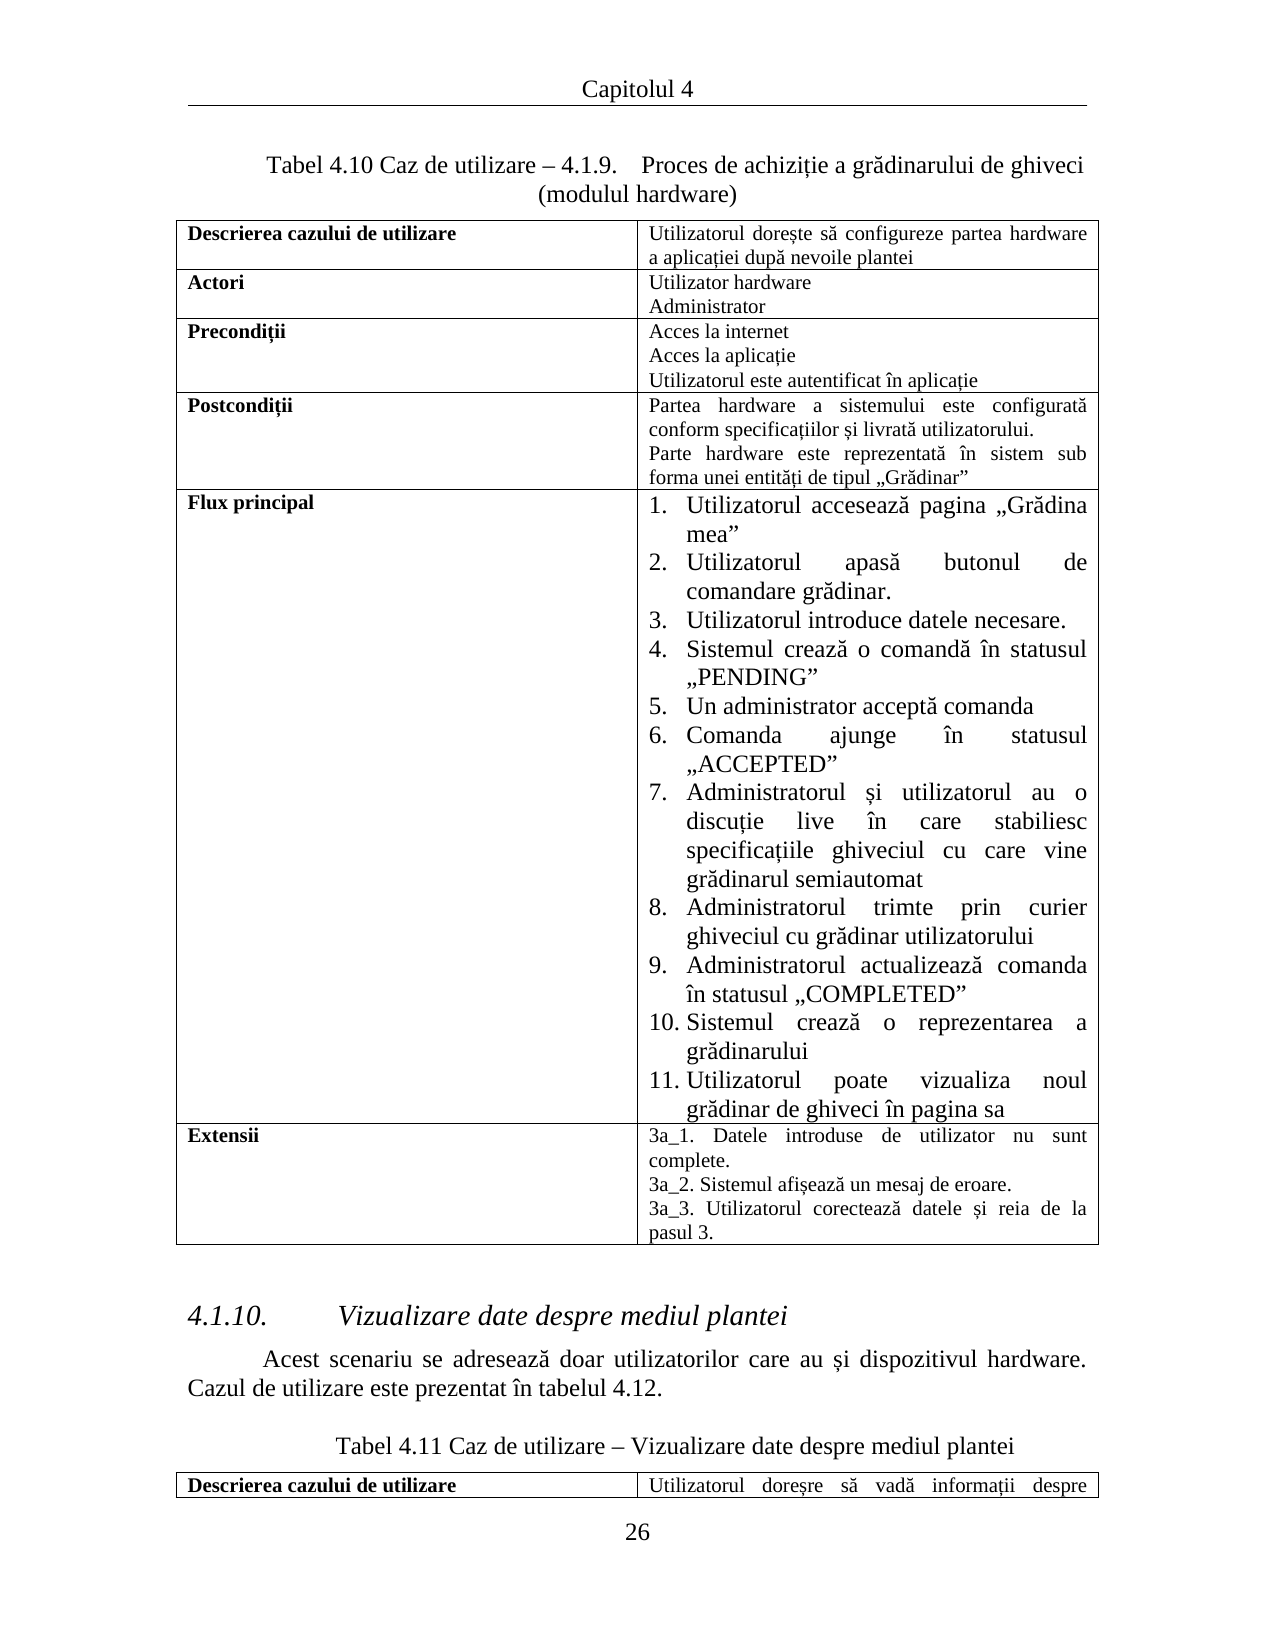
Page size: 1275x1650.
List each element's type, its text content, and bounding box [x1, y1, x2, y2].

table_cell Utilizator hardware Administrator [638, 270, 1098, 318]
table_cell Utilizatorul accesează pagina „Grădina mea” Utilizatorul apasă butonul de comandare grădinar. Utilizatorul introduce datele necesare. Sistemul crează o comandă în statusul „PENDING” Un administrator acceptă comanda Comanda ajunge în statusul „ACCEPTED” Administratorul și utilizatorul au o discuție live în care stabiliesc specificațiile ghiveciul cu care vine grădinarul semiautomat Administratorul trimte prin curier ghiveciul cu grădinar utilizatorului Administratorul actualizează comanda în statusul „COMPLETED” Sistemul crează o reprezentarea a grădinarului Utilizatorul poate vizualiza noul grădinar de ghiveci în pagina sa [638, 490, 1098, 1122]
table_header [177, 1473, 637, 1497]
table_cell Partea hardware a sistemului este configurată conform specificațiilor și livrată utilizatorului. Parte hardware este reprezentată în sistem sub forma unei entități de tipul „Grădinar” [638, 393, 1098, 489]
table_cell Postcondiții [177, 393, 637, 489]
table_header Utilizatorul dorește să configureze partea hardware a aplicației după nevoile plantei [638, 221, 1098, 269]
table_cell Acces la internet Acces la aplicație Utilizatorul este autentificat în aplicație [638, 319, 1098, 392]
table_cell Flux principal [177, 490, 637, 1122]
subtitle Vizualizare date despre mediul plantei [187, 1298, 1087, 1332]
table_cell Precondiții [177, 319, 637, 392]
table_cell 3a_1. Datele introduse de utilizator nu sunt complete. 3a_2. Sistemul afișează un mesaj de eroare. 3a_3. Utilizatorul corectează datele și reia de la pasul 3. [638, 1124, 1098, 1244]
table_cell Actori [177, 270, 637, 318]
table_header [638, 1473, 1098, 1497]
text Acest scenariu se adresează doar utilizatorilor care au și dispozitivul hardware. Cazul de utilizare este prezentat în tabelul 4.12. [187, 1344, 1087, 1402]
table_header Descrierea cazului de utilizare [177, 221, 637, 269]
table_cell Extensii [177, 1124, 637, 1244]
